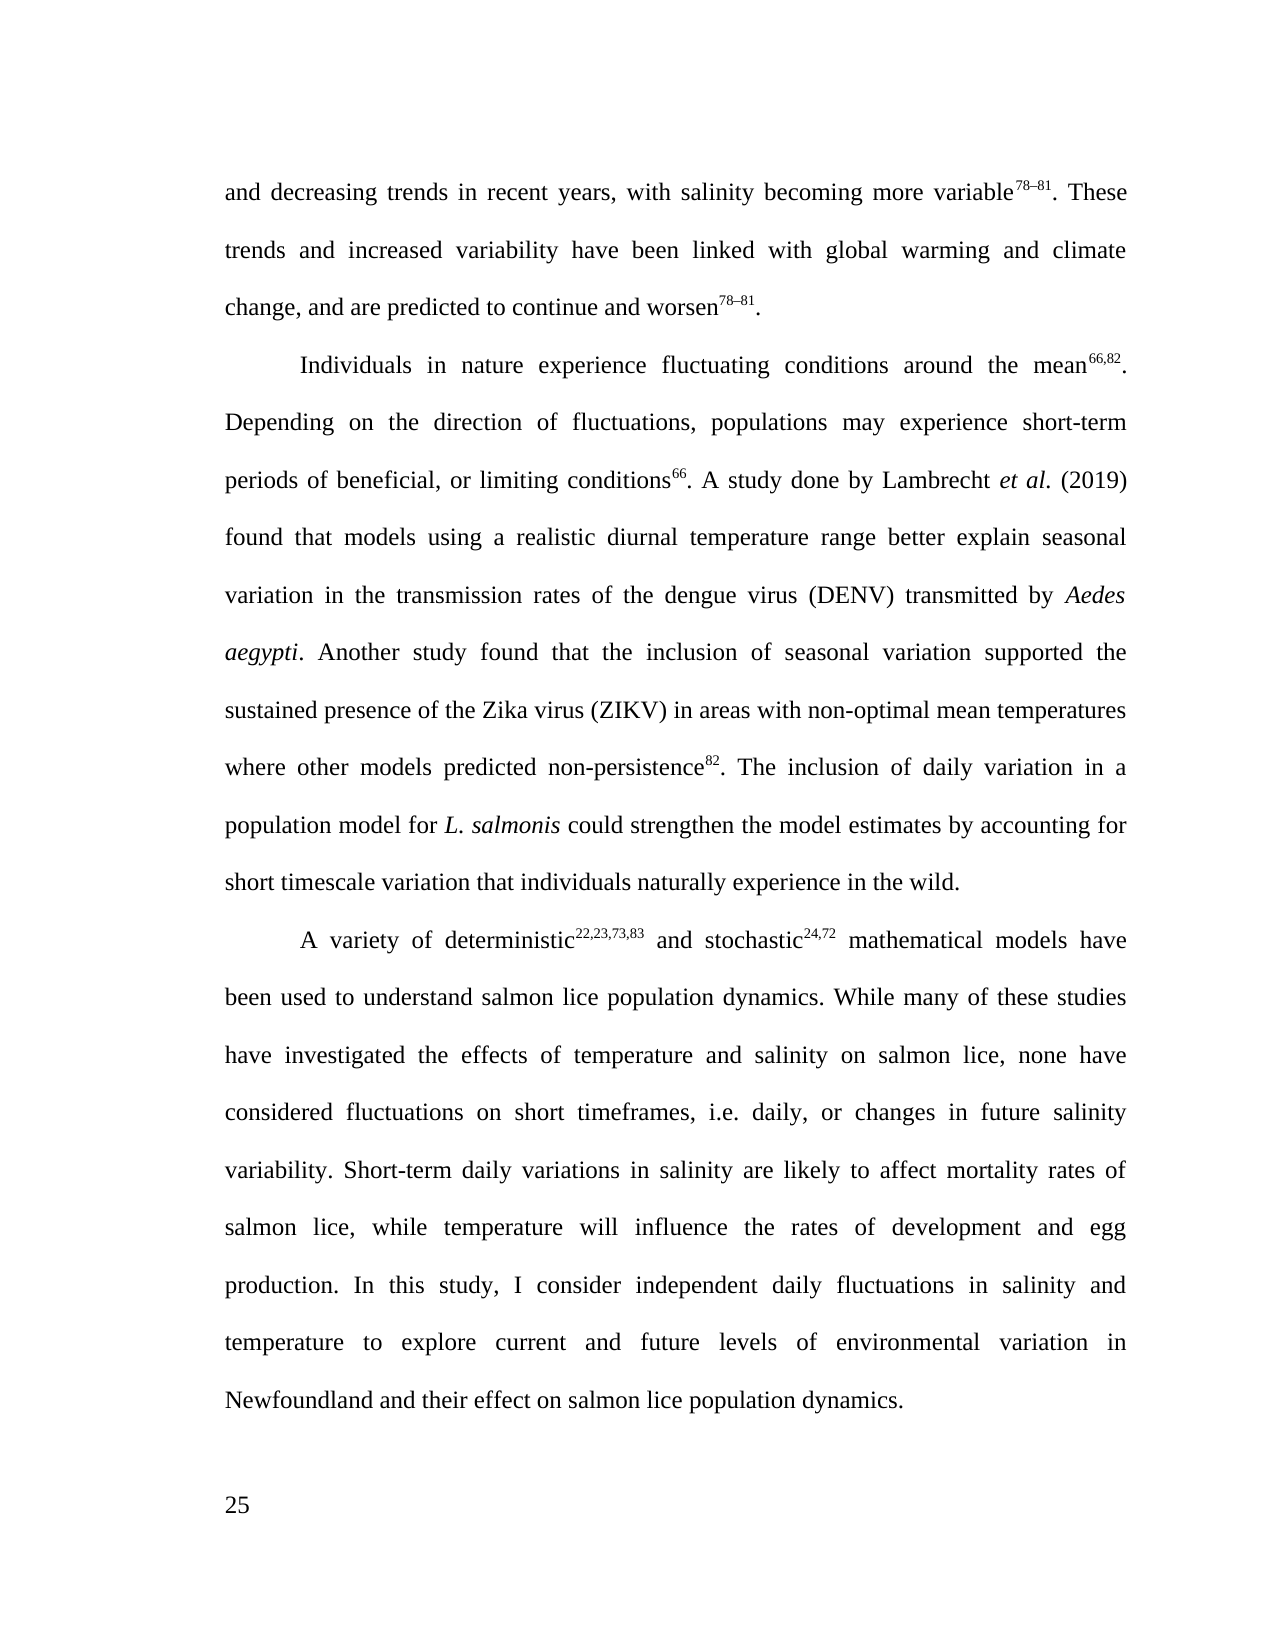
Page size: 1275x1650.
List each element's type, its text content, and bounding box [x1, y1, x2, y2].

text A variety of deterministic22,23,73,83 and stochastic24,72 mathematical models have been used to understand salmon lice population dynamics. While many of these studies have investigated the effects of temperature and salinity on salmon lice, none have considered fluctuations on short timeframes, i.e. daily, or changes in future salinity variability. Short-term daily variations in salinity are likely to affect mortality rates of salmon lice, while temperature will influence the rates of development and egg production. In this study, I consider independent daily fluctuations in salinity and temperature to explore current and future levels of environmental variation in Newfoundland and their effect on salmon lice population dynamics. [224, 925, 1127, 1413]
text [224, 177, 1127, 321]
text Individuals in nature experience fluctuating conditions around the mean66,82. Depending on the direction of fluctuations, populations may experience short-term periods of beneficial, or limiting conditions66. A study done by Lambrecht et al. (2019) found that models using a realistic diurnal temperature range better explain seasonal variation in the transmission rates of the dengue virus (DENV) transmitted by Aedes aegypti. Another study found that the inclusion of seasonal variation supported the sustained presence of the Zika virus (ZIKV) in areas with non-optimal mean temperatures where other models predicted non-persistence82. The inclusion of daily variation in a population model for L. salmonis could strengthen the model estimates by accounting for short timescale variation that individuals naturally experience in the wild. [224, 350, 1127, 896]
